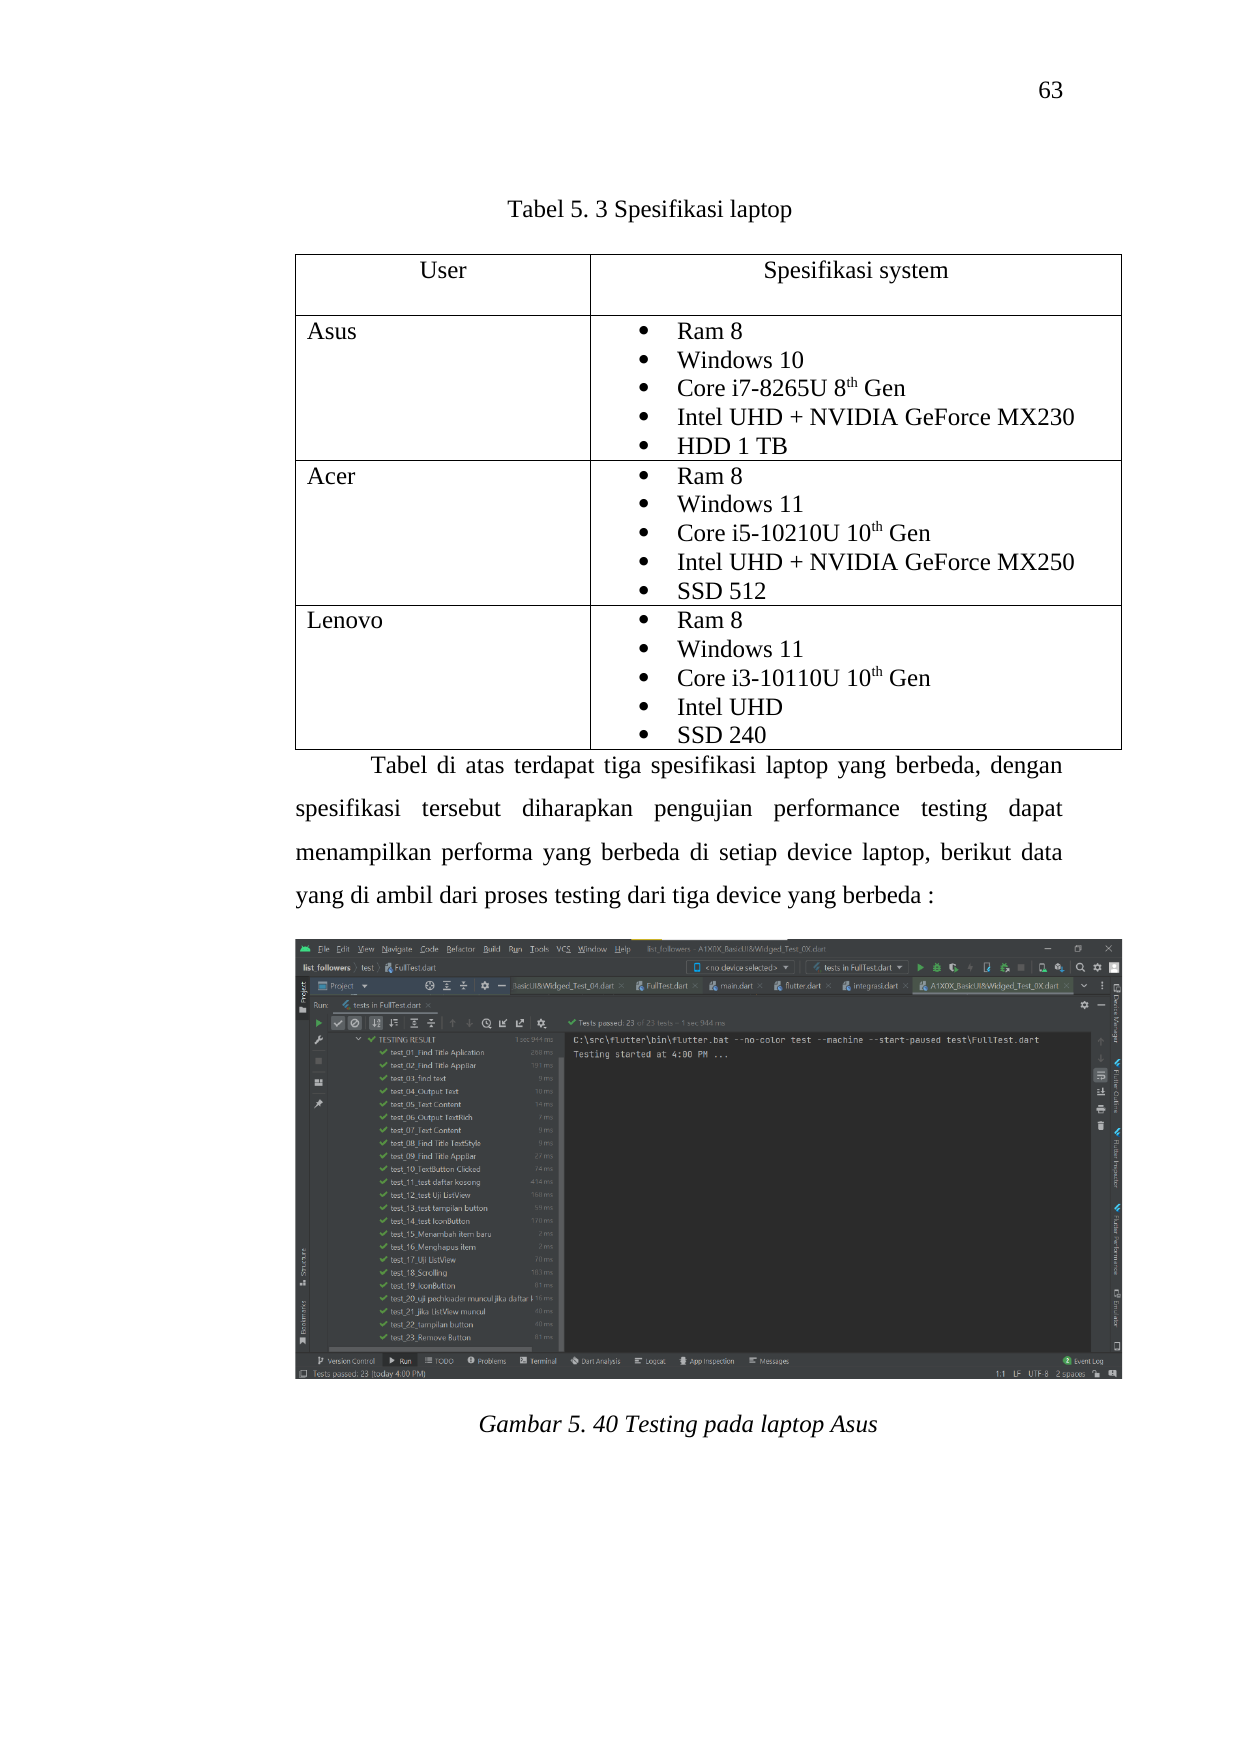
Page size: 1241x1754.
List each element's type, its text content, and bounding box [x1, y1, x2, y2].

table_header Spesifikasi system [591, 255, 1121, 315]
picture [295, 939, 1123, 1379]
table_cell Ram 8 Windows 10 Core i7-8265U 8th Gen Intel UHD + NVIDIA GeForce MX230 HDD 1 TB [591, 316, 1121, 460]
text Tabel 5. 3 Spesifikasi laptop [236, 194, 1063, 223]
table_cell Ram 8 Windows 11 Core i3-10110U 10th Gen Intel UHD SSD 240 [591, 606, 1121, 749]
table_cell Acer [296, 461, 590, 604]
table_cell Lenovo [296, 606, 590, 749]
table_cell Asus [296, 316, 590, 460]
table_cell Ram 8 Windows 11 Core i5-10210U 10th Gen Intel UHD + NVIDIA GeForce MX250 SSD 512 [591, 461, 1121, 604]
text Tabel di atas terdapat tiga spesifikasi laptop yang berbeda, dengan spesifikasi tersebut diharapkan pengujian performance testing dapat menampilkan performa yang berbeda di setiap device laptop, berikut data yang di ambil dari proses testing dari tiga device yang berbeda : [295, 750, 1063, 908]
text Gambar 5. 40 Testing pada laptop Asus [295, 1409, 1063, 1438]
table_header User [296, 255, 590, 315]
